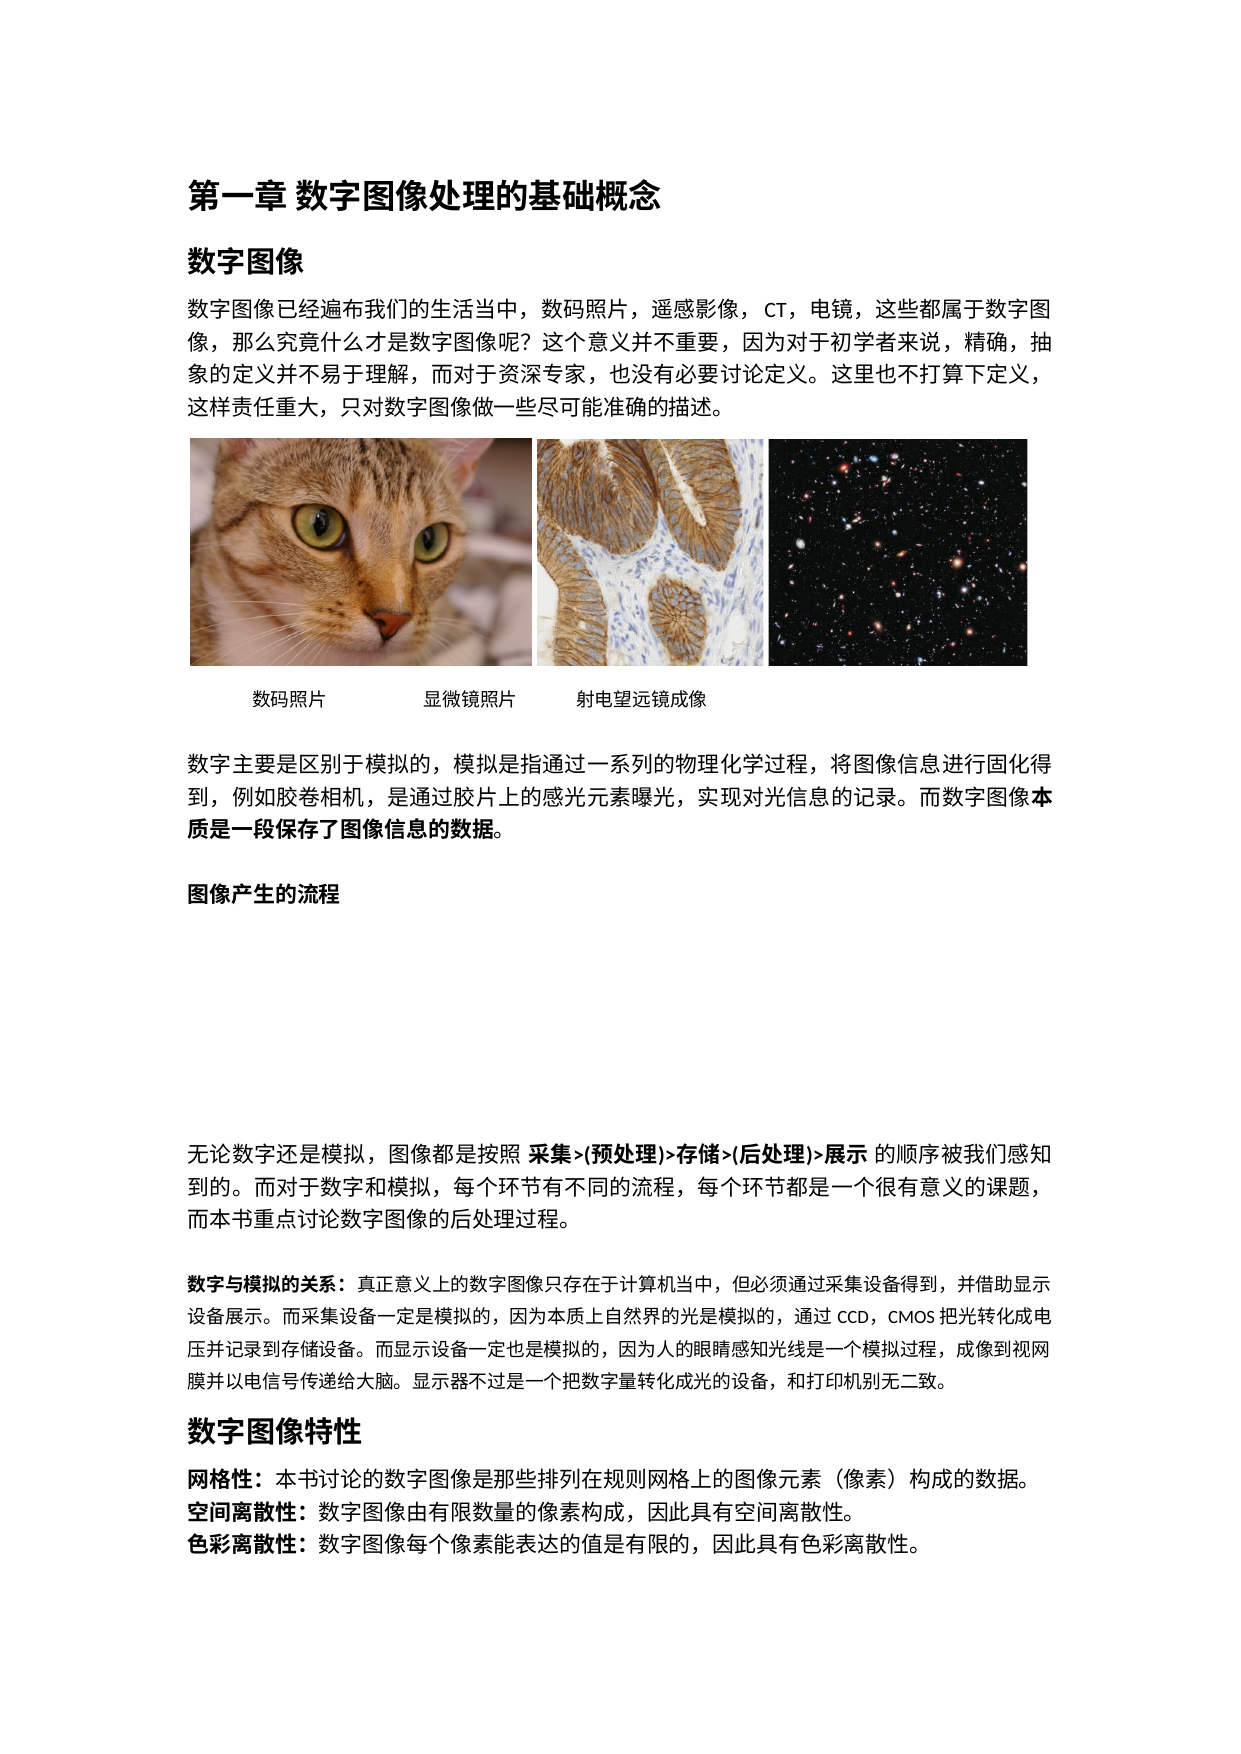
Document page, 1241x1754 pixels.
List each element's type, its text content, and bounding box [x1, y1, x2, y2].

list 数字图像 [187, 227, 1053, 292]
list 色彩离散性：数字图像每个像素能表达的值是有限的，因此具有色彩离散性。 [187, 1527, 1053, 1559]
picture [768, 439, 1028, 666]
picture [190, 438, 532, 666]
list 数字主要是区别于模拟的，模拟是指通过一系列的物理化学过程，将图像信息进行固化得到，例如胶卷相机，是通过胶片上的感光元素曝光，实现对光信息的记录。而数字图像本质是一段保存了图像信息的数据。 [187, 747, 1053, 844]
list 空间离散性：数字图像由有限数量的像素构成，因此具有空间离散性。 [187, 1494, 1053, 1527]
list 图像产生的流程 [187, 877, 1053, 909]
list 数字图像处理的基础概念 [187, 162, 1053, 227]
picture [537, 439, 764, 666]
list 网格性：本书讨论的数字图像是那些排列在规则网格上的图像元素（像素）构成的数据。 [187, 1462, 1053, 1494]
list 无论数字还是模拟，图像都是按照 采集>(预处理)>存储>(后处理)>展示 的顺序被我们感知到的。而对于数字和模拟，每个环节有不同的流程，每个环节都是一个很有意义的课题，而本书重点讨论数字图像的后处理过程。 [187, 1137, 1053, 1234]
list 数字与模拟的关系：真正意义上的数字图像只存在于计算机当中，但必须通过采集设备得到，并借助显示设备展示。而采集设备一定是模拟的，因为本质上自然界的光是模拟的，通过CCD，CMOS把光转化成电压并记录到存储设备。而显示设备一定也是模拟的，因为人的眼睛感知光线是一个模拟过程，成像到视网膜并以电信号传递给大脑。显示器不过是一个把数字量转化成光的设备，和打印机别无二致。 [187, 1267, 1053, 1397]
list 数字图像已经遍布我们的生活当中，数码照片，遥感影像，CT，电镜，这些都属于数字图像，那么究竟什么才是数字图像呢？这个意义并不重要，因为对于初学者来说，精确，抽象的定义并不易于理解，而对于资深专家，也没有必要讨论定义。这里也不打算下定义，这样责任重大，只对数字图像做一些尽可能准确的描述。 [187, 292, 1053, 422]
list 数码照片 显微镜照片 射电望远镜成像 [187, 682, 1053, 714]
list 数字图像特性 [187, 1397, 1053, 1462]
